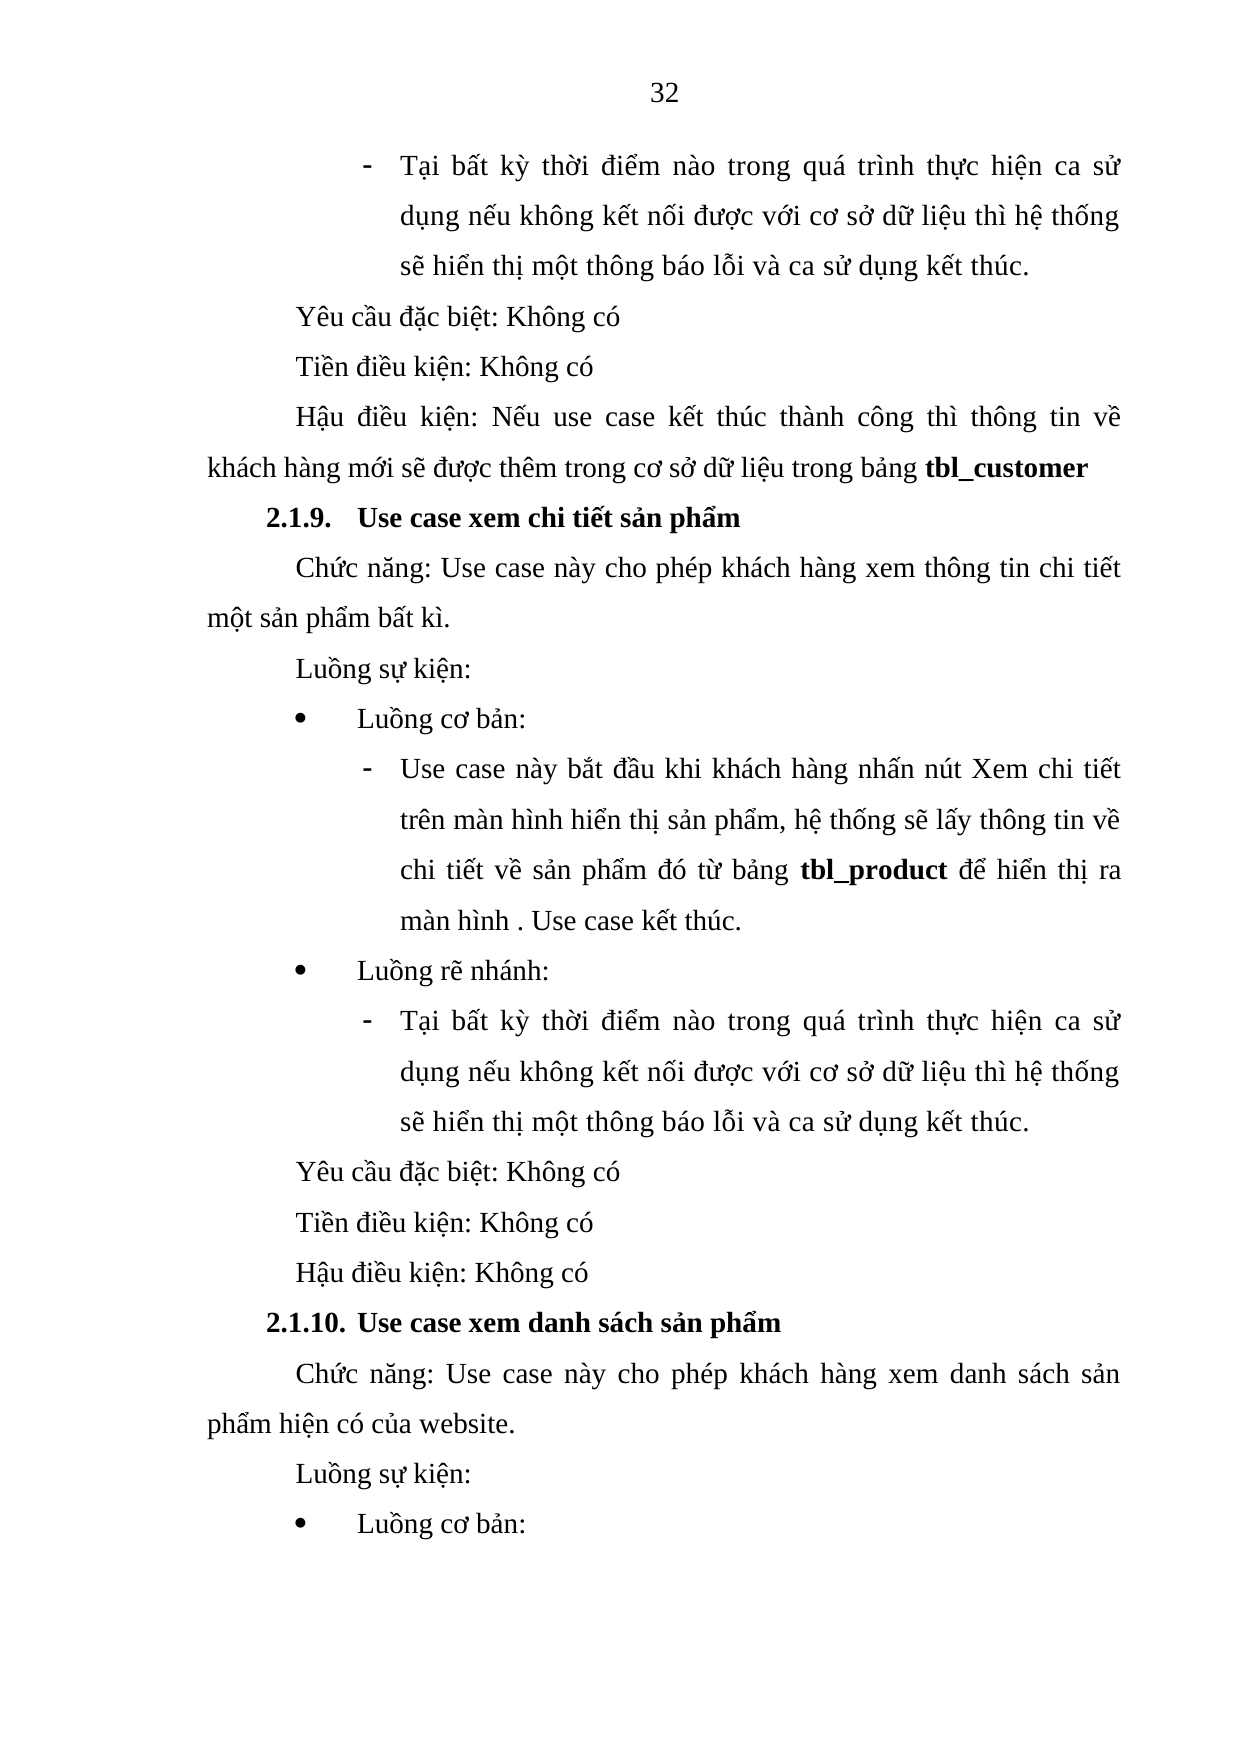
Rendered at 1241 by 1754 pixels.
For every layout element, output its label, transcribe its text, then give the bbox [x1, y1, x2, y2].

list Tại bất kỳ thời điểm nào trong quá trình thực hiện ca sử dụng nếu không kết nối được với cơ sở dữ liệu thì hệ thống sẽ hiển thị một thông báo lỗi và ca sử dụng kết thúc. [362, 1003, 1122, 1138]
list Hậu điều kiện: Nếu use case kết thúc thành công thì thông tin về khách hàng mới sẽ được thêm trong cơ sở dữ liệu trong bảng tbl_customer [207, 399, 1122, 483]
list Luồng sự kiện: [207, 651, 1122, 684]
list Use case này bắt đầu khi khách hàng nhấn nút Xem chi tiết trên màn hình hiển thị sản phẩm, hệ thống sẽ lấy thông tin về chi tiết về sản phẩm đó từ bảng tbl_product để hiển thị ra màn hình . Use case kết thúc. [362, 752, 1122, 936]
list Luồng cơ bản: [207, 701, 1122, 735]
list Tiền điều kiện: Không có [207, 1205, 1122, 1238]
list Yêu cầu đặc biệt: Không có [207, 1154, 1122, 1188]
list Use case xem danh sách sản phẩm [266, 1305, 1122, 1339]
list Luồng cơ bản: [207, 1507, 1122, 1540]
list Chức năng: Use case này cho phép khách hàng xem danh sách sản phẩm hiện có của website. [207, 1356, 1122, 1439]
list Tiền điều kiện: Không có [207, 349, 1122, 383]
list Luồng rẽ nhánh: [207, 953, 1122, 987]
list Hậu điều kiện: Không có [207, 1255, 1122, 1289]
list Yêu cầu đặc biệt: Không có [207, 299, 1122, 332]
list Tại bất kỳ thời điểm nào trong quá trình thực hiện ca sử dụng nếu không kết nối được với cơ sở dữ liệu thì hệ thống sẽ hiển thị một thông báo lỗi và ca sử dụng kết thúc. [362, 148, 1122, 282]
list Use case xem chi tiết sản phẩm [266, 500, 1122, 533]
list Chức năng: Use case này cho phép khách hàng xem thông tin chi tiết một sản phẩm bất kì. [207, 550, 1122, 634]
list Luồng sự kiện: [207, 1456, 1122, 1490]
